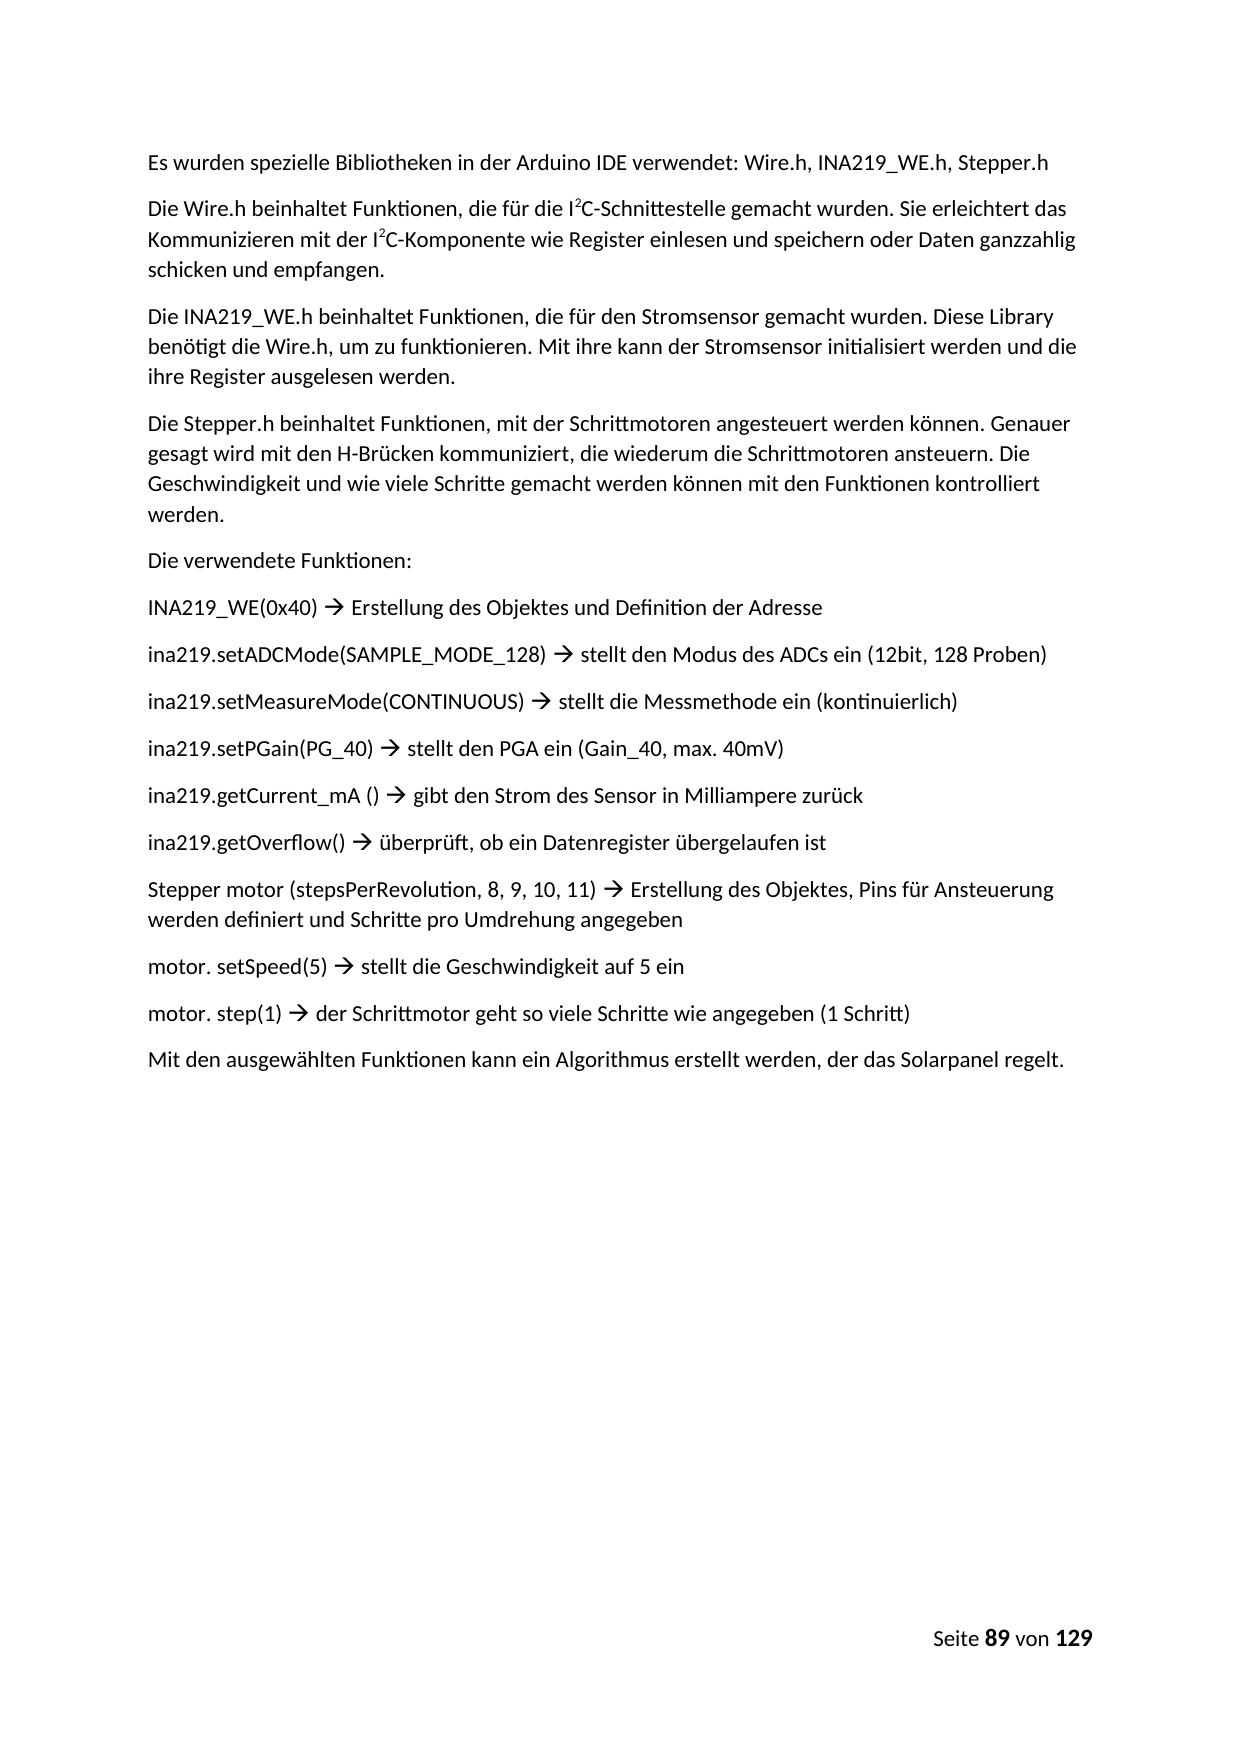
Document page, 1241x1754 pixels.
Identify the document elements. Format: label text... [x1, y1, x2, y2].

text ina219.setPGain(PG_40) stellt den PGA ein (Gain_40, max. 40mV) [148, 734, 1093, 762]
text Die Wire.h beinhaltet Funktionen, die für die I2C-Schnittestelle gemacht wurden. Sie erleichtert das Kommunizieren mit der I2C-Komponente wie Register einlesen und speichern oder Daten ganzzahlig schicken und empfangen. [148, 194, 1093, 283]
text ina219.setADCMode(SAMPLE_MODE_128) stellt den Modus des ADCs ein (12bit, 128 Proben) [148, 640, 1093, 668]
text ina219.getCurrent_mA () gibt den Strom des Sensor in Milliampere zurück [148, 781, 1093, 809]
text ina219.setMeasureMode(CONTINUOUS) stellt die Messmethode ein (kontinuierlich) [148, 687, 1093, 715]
text motor. step(1) der Schrittmotor geht so viele Schritte wie angegeben (1 Schritt) [148, 999, 1093, 1027]
text Die Stepper.h beinhaltet Funktionen, mit der Schrittmotoren angesteuert werden können. Genauer gesagt wird mit den H-Brücken kommuniziert, die wiederum die Schrittmotoren ansteuern. Die Geschwindigkeit und wie viele Schritte gemacht werden können mit den Funktionen kontrolliert werden. [148, 409, 1093, 528]
text motor. setSpeed(5) stellt die Geschwindigkeit auf 5 ein [148, 952, 1093, 980]
text Mit den ausgewählten Funktionen kann ein Algorithmus erstellt werden, der das Solarpanel regelt. [148, 1046, 1093, 1073]
text Es wurden spezielle Bibliotheken in der Arduino IDE verwendet: Wire.h, INA219_WE.h, Stepper.h [148, 148, 1093, 176]
text Die verwendete Funktionen: [148, 547, 1093, 574]
text INA219_WE(0x40) Erstellung des Objektes und Definition der Adresse [148, 593, 1093, 621]
text ina219.getOverflow() überprüft, ob ein Datenregister übergelaufen ist [148, 828, 1093, 856]
text Die INA219_WE.h beinhaltet Funktionen, die für den Stromsensor gemacht wurden. Diese Library benötigt die Wire.h, um zu funktionieren. Mit ihre kann der Stromsensor initialisiert werden und die ihre Register ausgelesen werden. [148, 302, 1093, 390]
text Stepper motor (stepsPerRevolution, 8, 9, 10, 11) Erstellung des Objektes, Pins für Ansteuerung werden definiert und Schritte pro Umdrehung angegeben [148, 875, 1093, 933]
